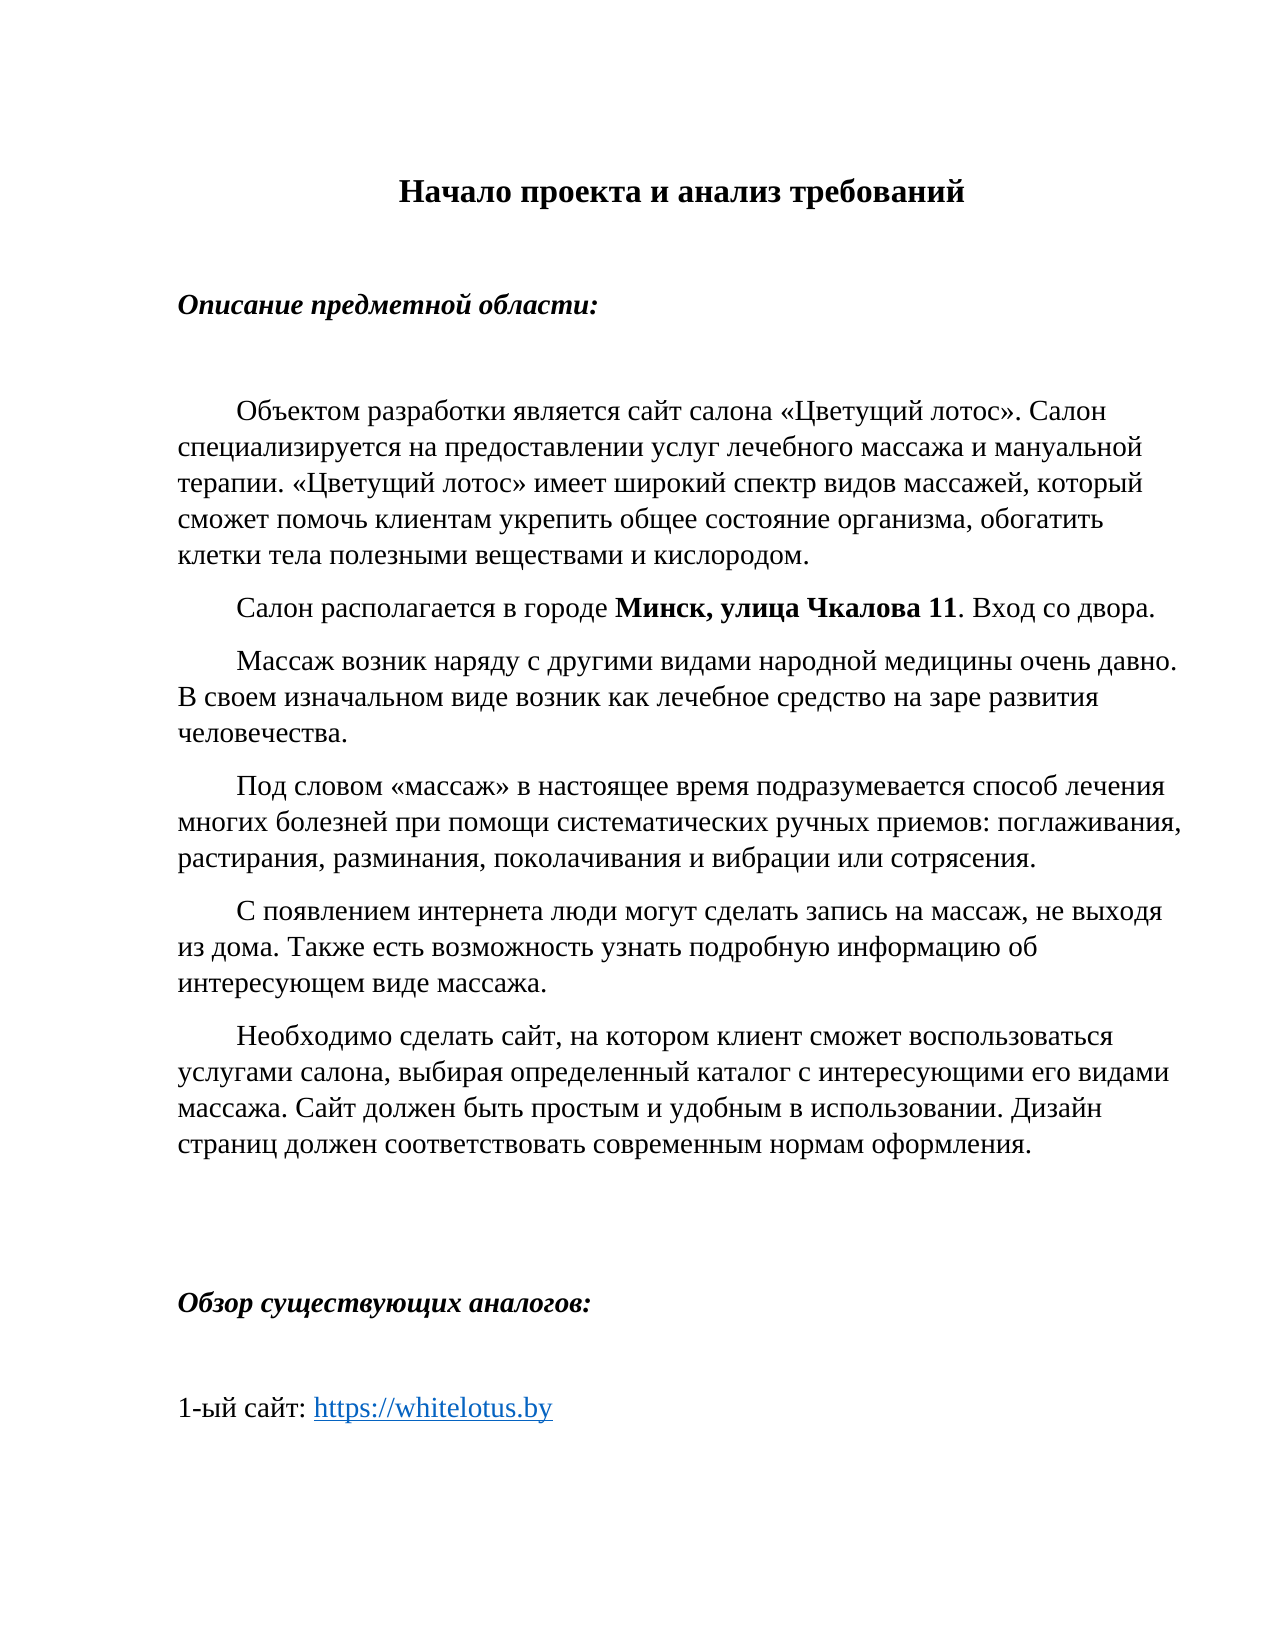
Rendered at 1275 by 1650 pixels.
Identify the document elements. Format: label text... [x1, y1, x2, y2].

text Описание предметной области: [177, 287, 1186, 321]
text Объектом разработки является сайт салона «Цветущий лотос». Салон специализируется на предоставлении услуг лечебного массажа и мануальной терапии. «Цветущий лотос» имеет широкий спектр видов массажей, который сможет помочь клиентам укрепить общее состояние организма, обогатить клетки тела полезными веществами и кислородом. [177, 393, 1186, 571]
text Начало проекта и анализ требований [177, 171, 1186, 209]
text Салон располагается в городе Минск, улица Чкалова 11. Вход со двора. [177, 590, 1186, 623]
text 1-ый сайт: https://whitelotus.by [177, 1391, 1186, 1424]
text Под словом «массаж» в настоящее время подразумевается способ лечения многих болезней при помощи систематических ручных приемов: поглаживания, растирания, разминания, поколачивания и вибрации или сотрясения. [177, 768, 1186, 874]
text С появлением интернета люди могут сделать запись на массаж, не выходя из дома. Также есть возможность узнать подробную информацию об интересующем виде массажа. [177, 893, 1186, 999]
text Массаж возник наряду с другими видами народной медицины очень давно. В своем изначальном виде возник как лечебное средство на заре развития человечества. [177, 643, 1186, 749]
text Необходимо сделать сайт, на котором клиент сможет воспользоваться услугами салона, выбирая определенный каталог с интересующими его видами массажа. Сайт должен быть простым и удобным в использовании. Дизайн страниц должен соответствовать современным нормам оформления. [177, 1018, 1186, 1160]
text Обзор существующих аналогов: [177, 1285, 1186, 1318]
